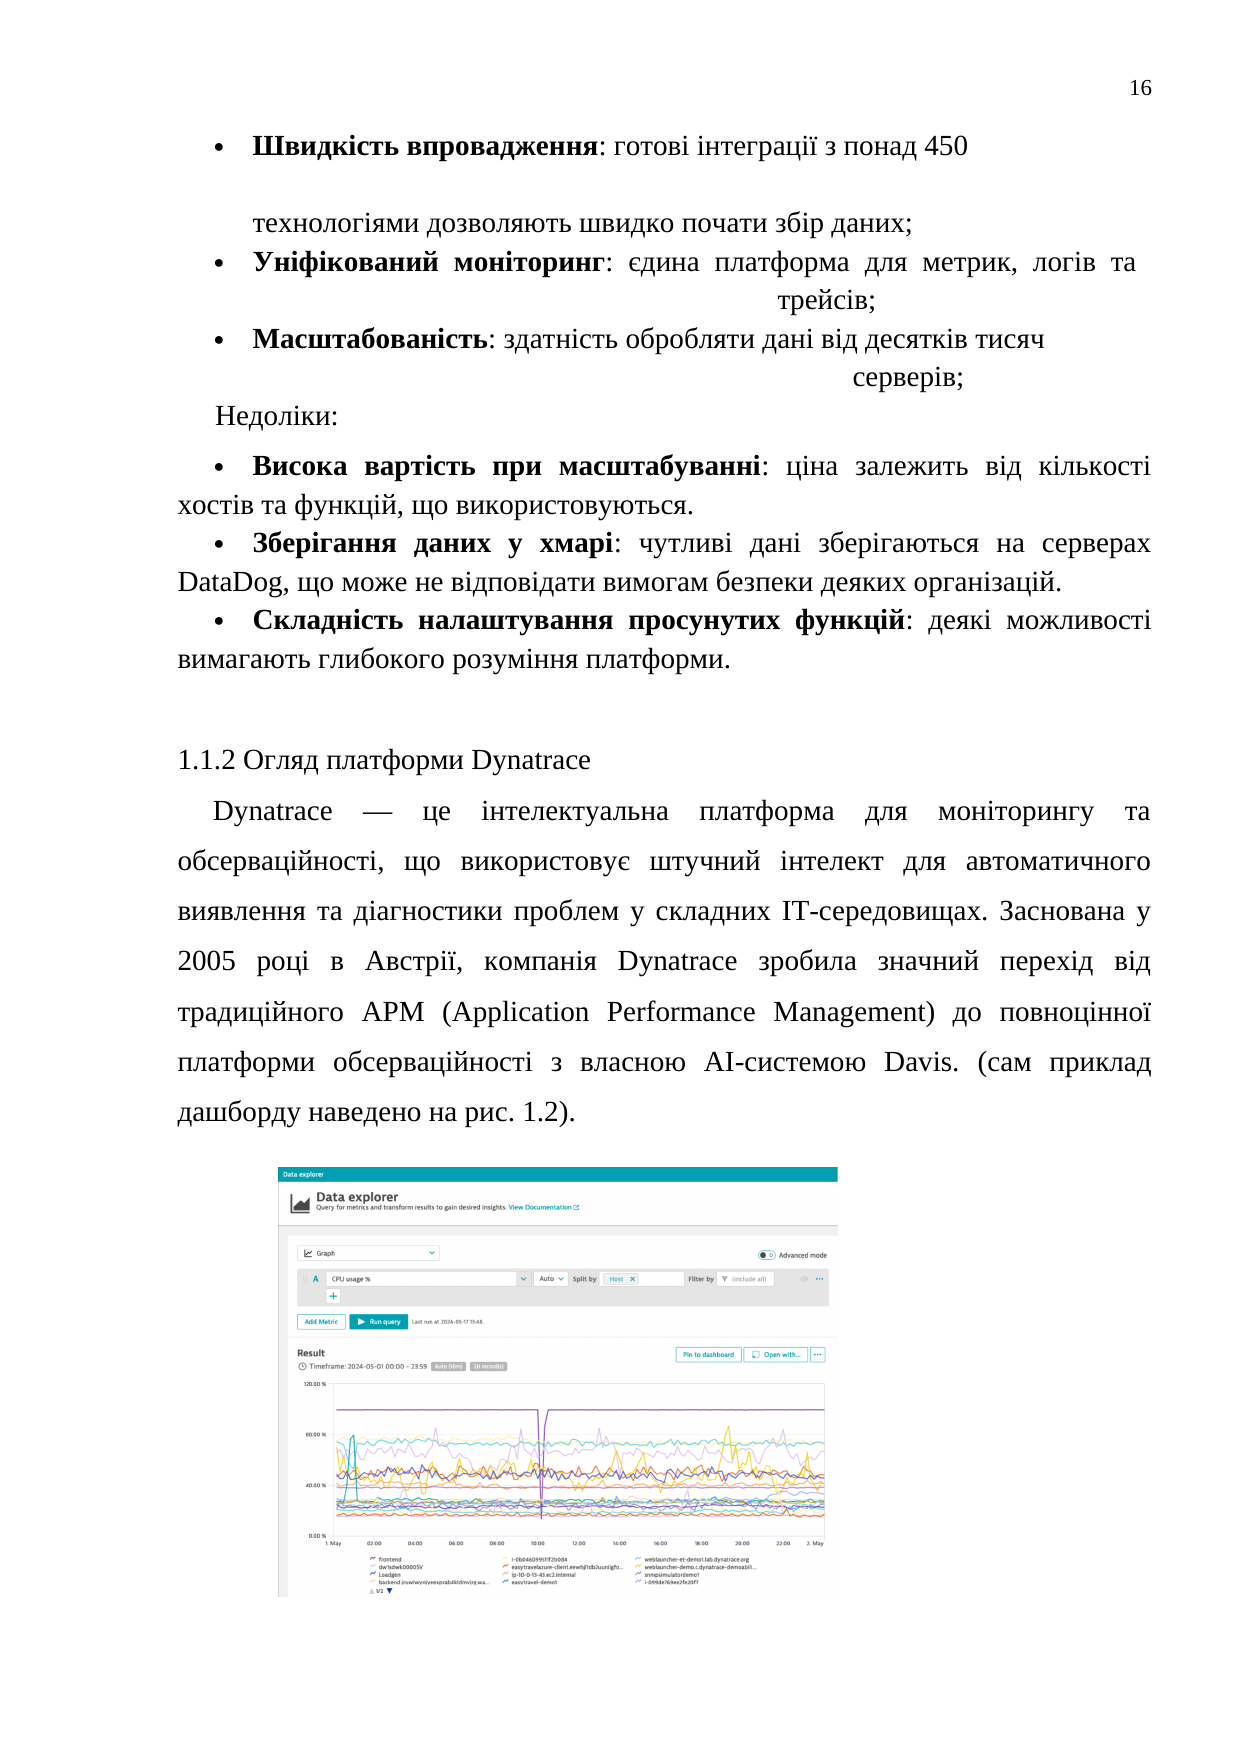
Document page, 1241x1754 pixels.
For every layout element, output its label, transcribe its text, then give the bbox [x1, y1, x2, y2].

picture [278, 1167, 838, 1597]
list Масштабованість: здатність обробляти дані від десятків тисяч серверів; [177, 321, 1152, 393]
text Недоліки: [177, 398, 1152, 431]
text Dynatrace — це інтелектуальна платформа для моніторингу та обсерваційності, що використовує штучний інтелект для автоматичного виявлення та діагностики проблем у складних ІТ-середовищах. Заснована у 2005 році в Австрії, компанія Dynatrace зробила значний перехід від традиційного APM (Application Performance Management) до повноцінної платформи обсерваційності з власною AI-системою Davis. (сам приклад дашборду наведено на рис. 1.2). [177, 793, 1152, 1128]
subtitle 1.1.2 Огляд платформи Dynatrace [177, 742, 1152, 776]
list Швидкість впровадження: готові інтеграції з понад 450 технологіями дозволяють швидко почати збір даних; [177, 128, 1152, 239]
list Висока вартість при масштабуванні: ціна залежить від кількості хостів та функцій, що використовуються. [177, 448, 1152, 520]
list Складність налаштування просунутих функцій: деякі можливості вимагають глибокого розуміння платформи. [177, 602, 1152, 674]
list Уніфікований моніторинг: єдина платформа для метрик, логів та трейсів; [177, 244, 1152, 316]
list Зберігання даних у хмарі: чутливі дані зберігаються на серверах DataDog, що може не відповідати вимогам безпеки деяких організацій. [177, 525, 1152, 597]
